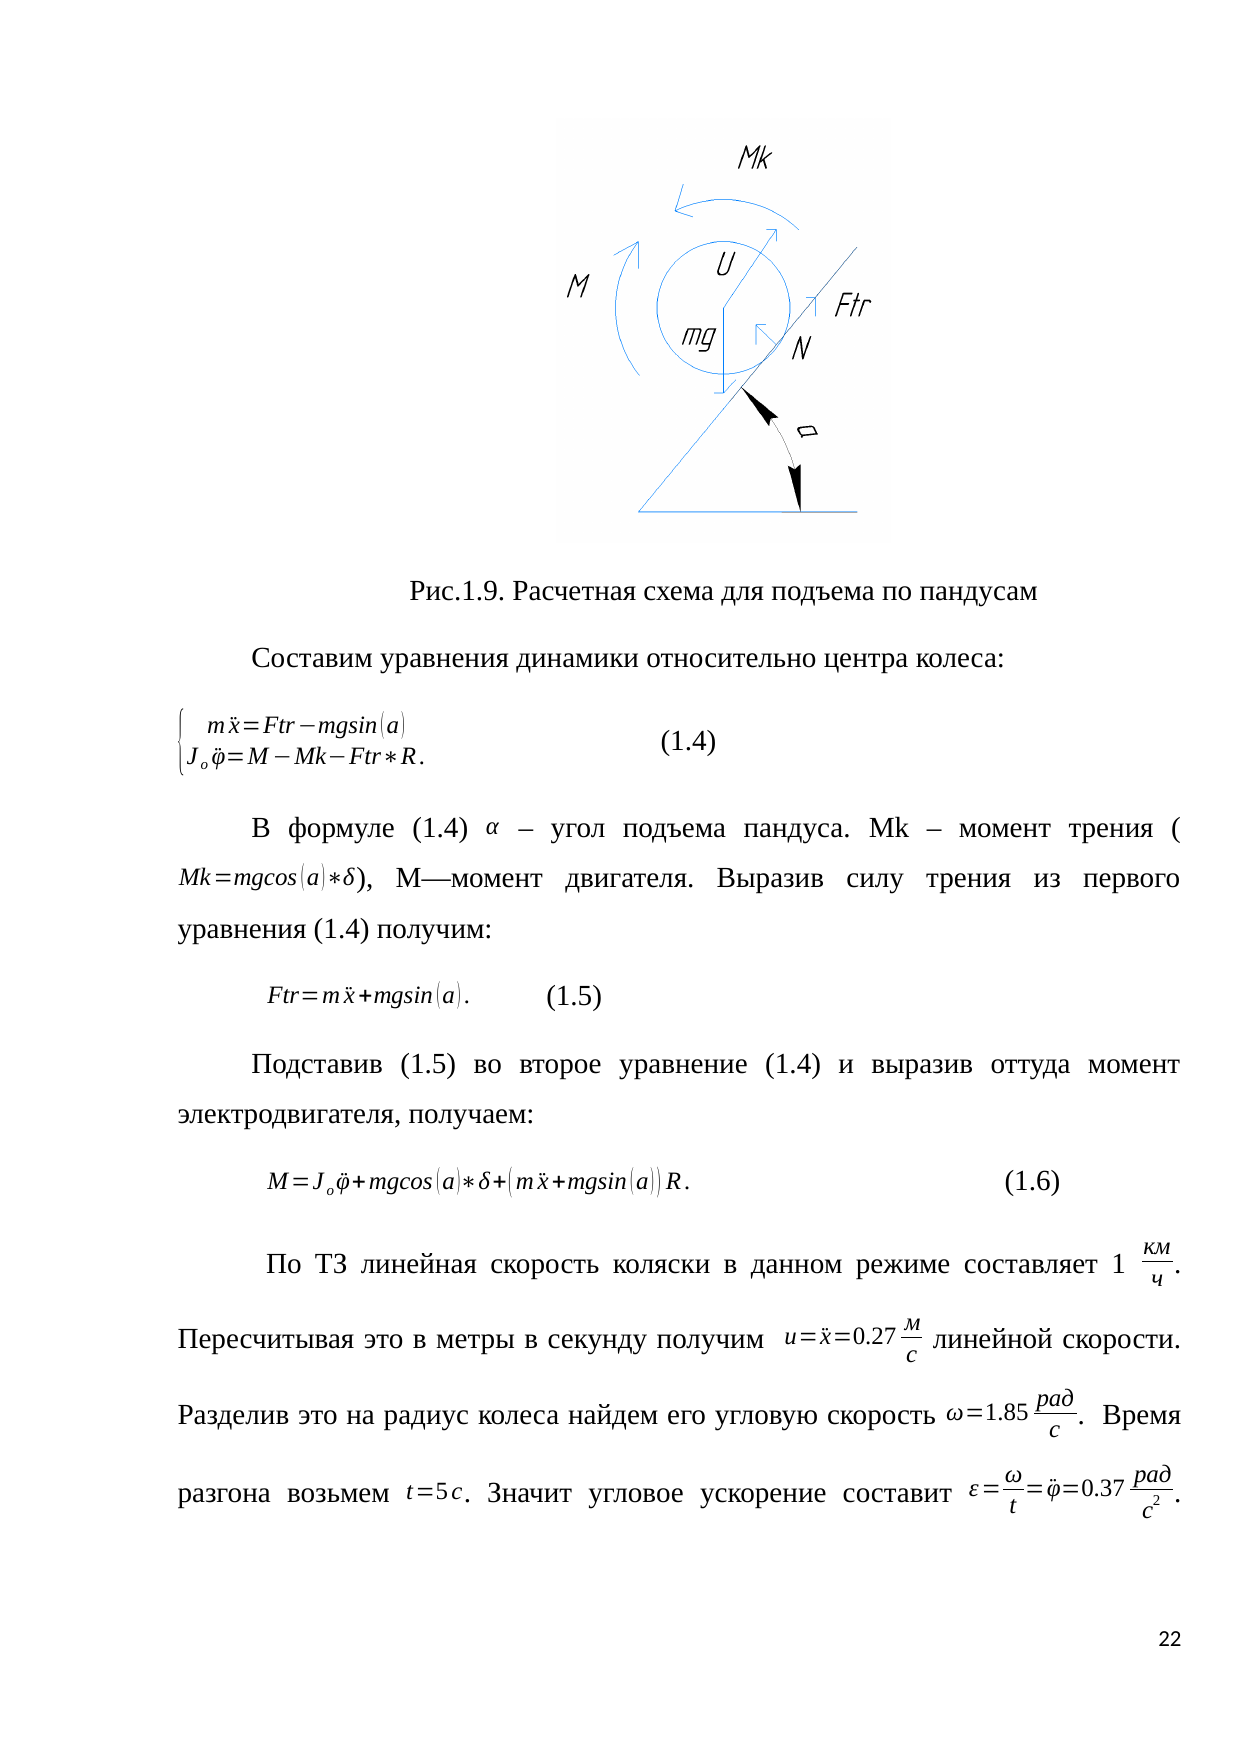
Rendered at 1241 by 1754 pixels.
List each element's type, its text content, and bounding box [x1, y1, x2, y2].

text (1.6) [177, 1163, 1181, 1200]
picture [556, 118, 892, 543]
text Составим уравнения динамики относительно центра колеса: [177, 640, 1181, 673]
text В формуле (1.4) – угол подъема пандуса. Mk – момент трения (), М—момент двигателя. Выразив силу трения из первого уравнения (1.4) получим: [177, 810, 1181, 945]
text (1.5) [177, 978, 1181, 1013]
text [177, 1233, 1181, 1523]
text Рис.1.9. Расчетная схема для подъема по пандусам [177, 573, 1181, 606]
text (1.4) [177, 707, 1181, 776]
text Подставив (1.5) во второе уравнение (1.4) и выразив оттуда момент электродвигателя, получаем: [177, 1046, 1181, 1130]
